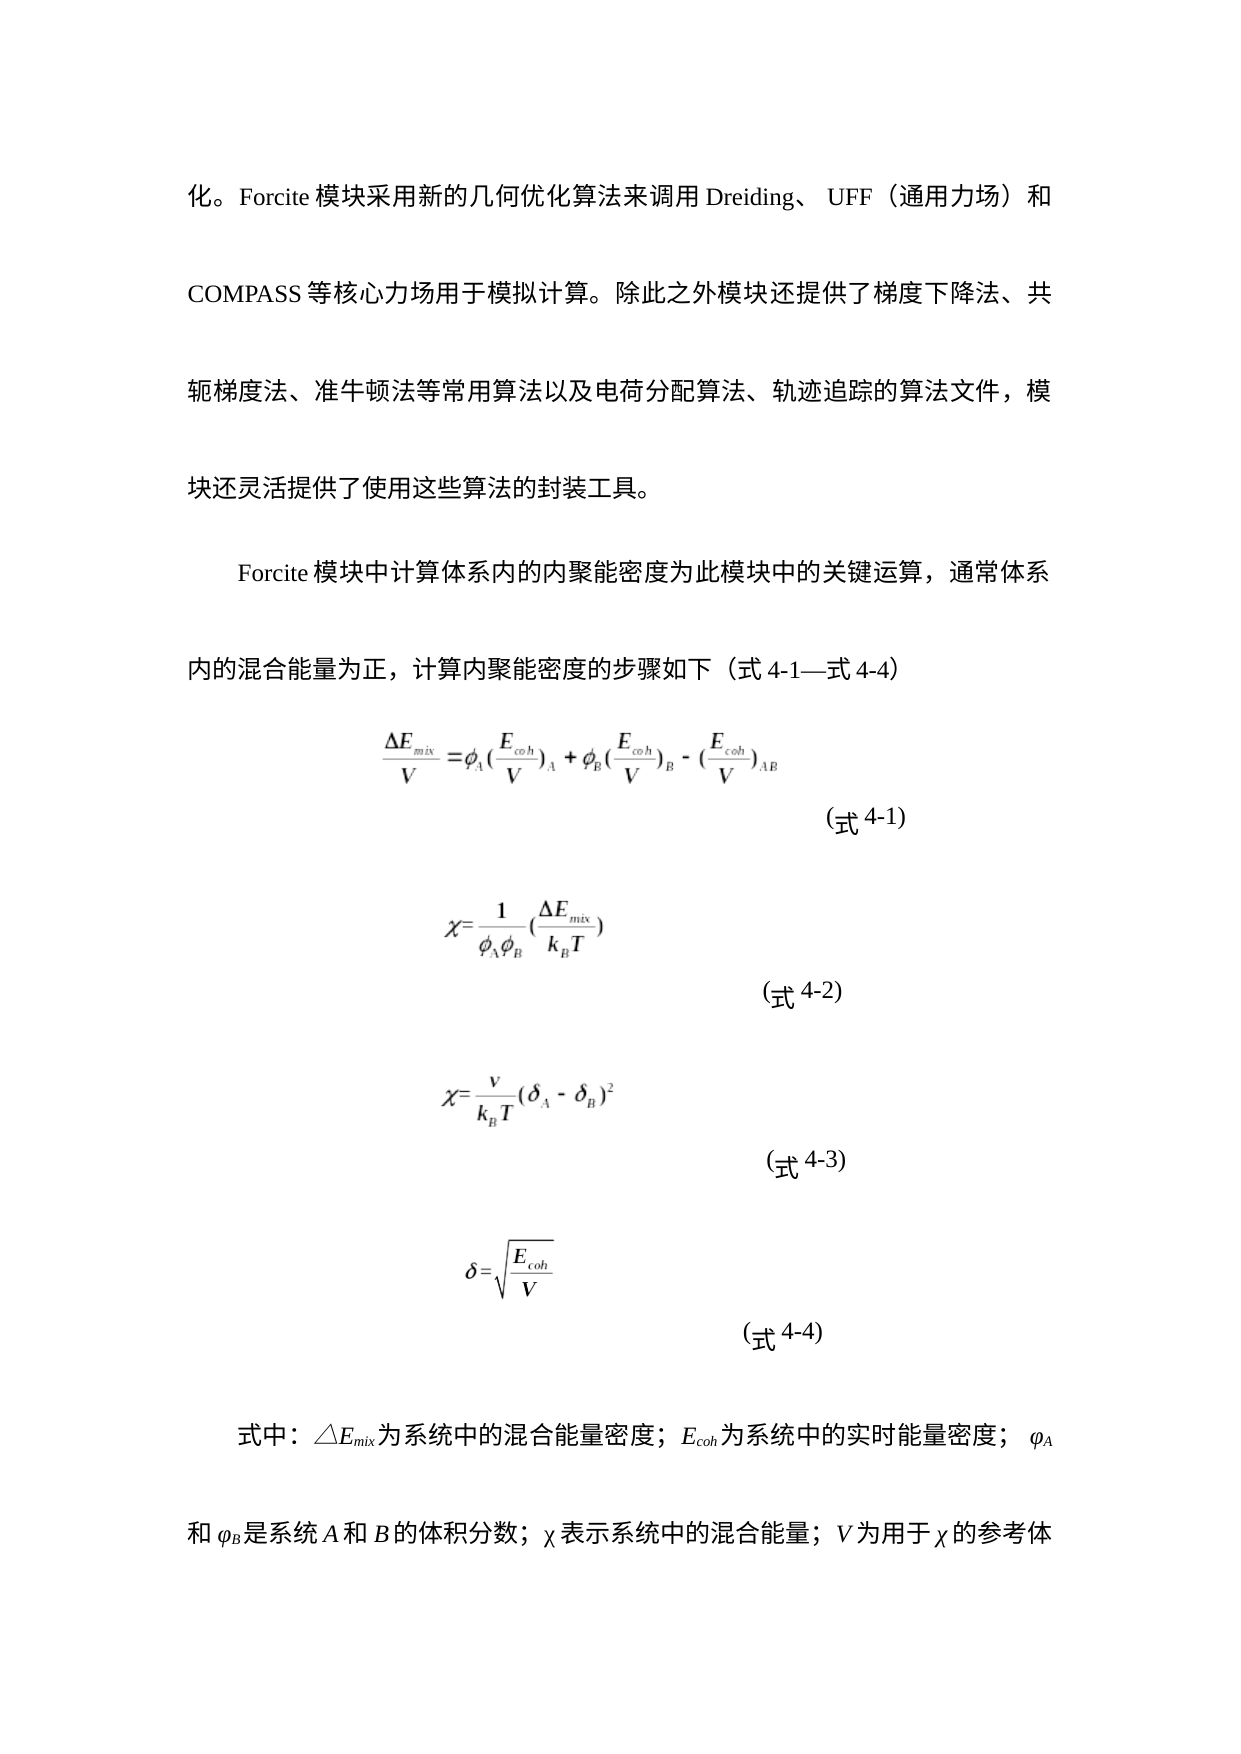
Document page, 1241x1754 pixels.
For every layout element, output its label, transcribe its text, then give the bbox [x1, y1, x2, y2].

text (式4-1) [187, 718, 1053, 848]
text Forcite模块中计算体系内的内聚能密度为此模块中的关键运算，通常体系内的混合能量为正，计算内聚能密度的步骤如下（式4-1—式4-4） [187, 538, 1053, 700]
text (式4-2) [187, 889, 1053, 1019]
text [187, 1401, 1053, 1564]
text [187, 162, 1053, 519]
text (式4-3) [187, 1060, 1053, 1190]
text (式4-4) [187, 1230, 1053, 1360]
